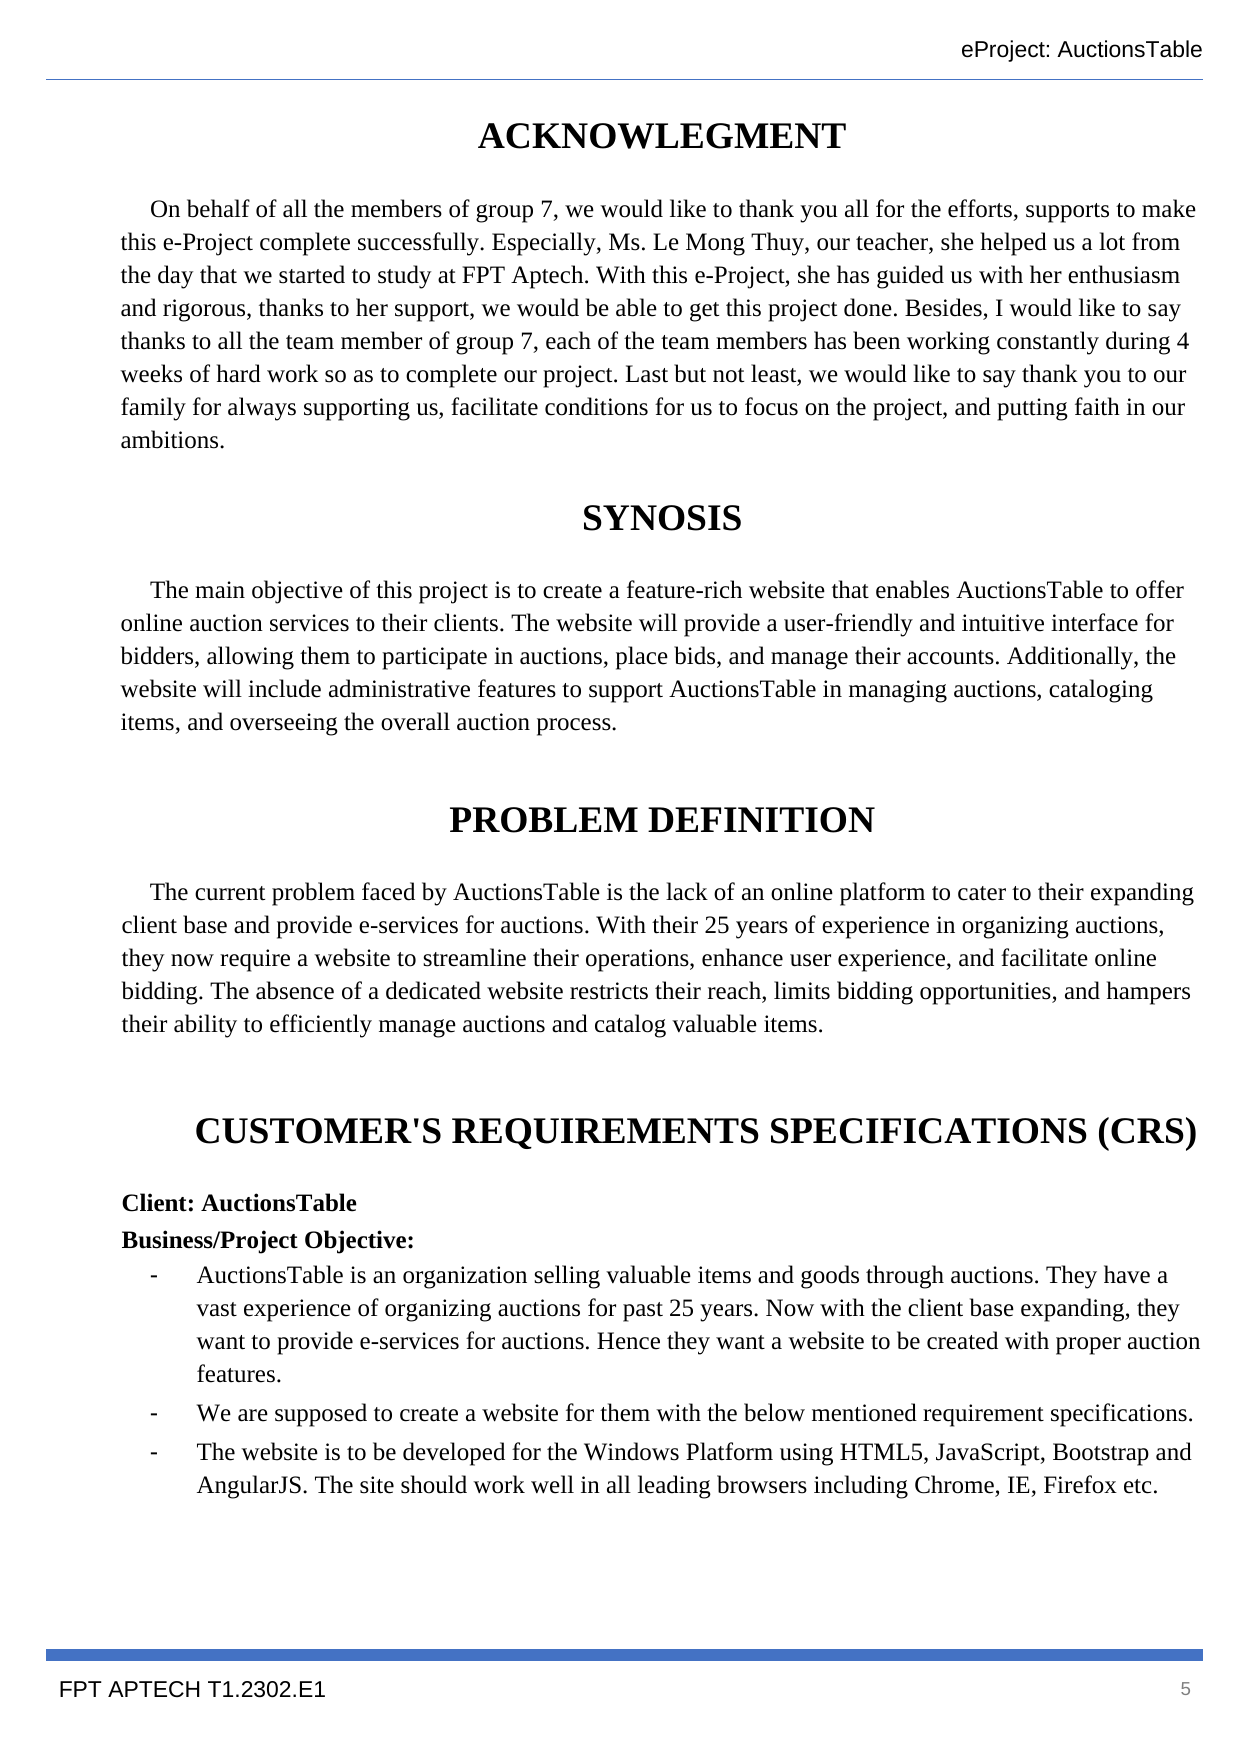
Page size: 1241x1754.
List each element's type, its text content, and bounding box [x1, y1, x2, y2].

text The main objective of this project is to create a feature-rich website that enables AuctionsTable to offer online auction services to their clients. The website will provide a user-friendly and intuitive interface for bidders, allowing them to participate in auctions, place bids, and manage their accounts. Additionally, the website will include administrative features to support AuctionsTable in managing auctions, cataloging items, and overseeing the overall auction process. [120, 575, 1203, 736]
subtitle SYNOSIS [91, 495, 1203, 538]
subtitle Business/Project Objective: [46, 1226, 1203, 1254]
text The current problem faced by AuctionsTable is the lack of an online platform to cater to their expanding client base and provide e-services for auctions. With their 25 years of experience in organizing auctions, they now require a website to streamline their operations, enhance user experience, and facilitate online bidding. The absence of a dedicated website restricts their reach, limits bidding opportunities, and hampers their ability to efficiently manage auctions and catalog valuable items. [121, 877, 1203, 1038]
subtitle PROBLEM DEFINITION [91, 797, 1203, 840]
subtitle ACKNOWLEGMENT [91, 114, 1203, 157]
text Client: AuctionsTable [46, 1188, 1203, 1217]
text On behalf of all the members of group 7, we would like to thank you all for the efforts, supports to make this e-Project complete successfully. Especially, Ms. Le Mong Thuy, our teacher, she helped us a lot from the day that we started to study at FPT Aptech. With this e-Project, she has guided us with her enthusiasm and rigorous, thanks to her support, we would be able to get this project done. Besides, I would like to say thanks to all the team member of group 7, each of the team members has been working constantly during 4 weeks of hard work so as to complete our project. Last but not least, we would like to say thank you to our family for always supporting us, facilitate conditions for us to focus on the project, and putting faith in our ambitions. [120, 194, 1203, 453]
list We are supposed to create a website for them with the below mentioned requirement specifications. [149, 1398, 1203, 1427]
list The website is to be developed for the Windows Platform using HTML5, JavaScript, Bootstrap and AngularJS. The site should work well in all leading browsers including Chrome, IE, Firefox etc. [149, 1437, 1203, 1499]
list AuctionsTable is an organization selling valuable items and goods through auctions. They have a vast experience of organizing auctions for past 25 years. Now with the client base expanding, they want to provide e-services for auctions. Hence they want a website to be created with proper auction features. [149, 1260, 1203, 1388]
subtitle CUSTOMER'S REQUIREMENTS SPECIFICATIONS (CRS) [159, 1108, 1203, 1152]
